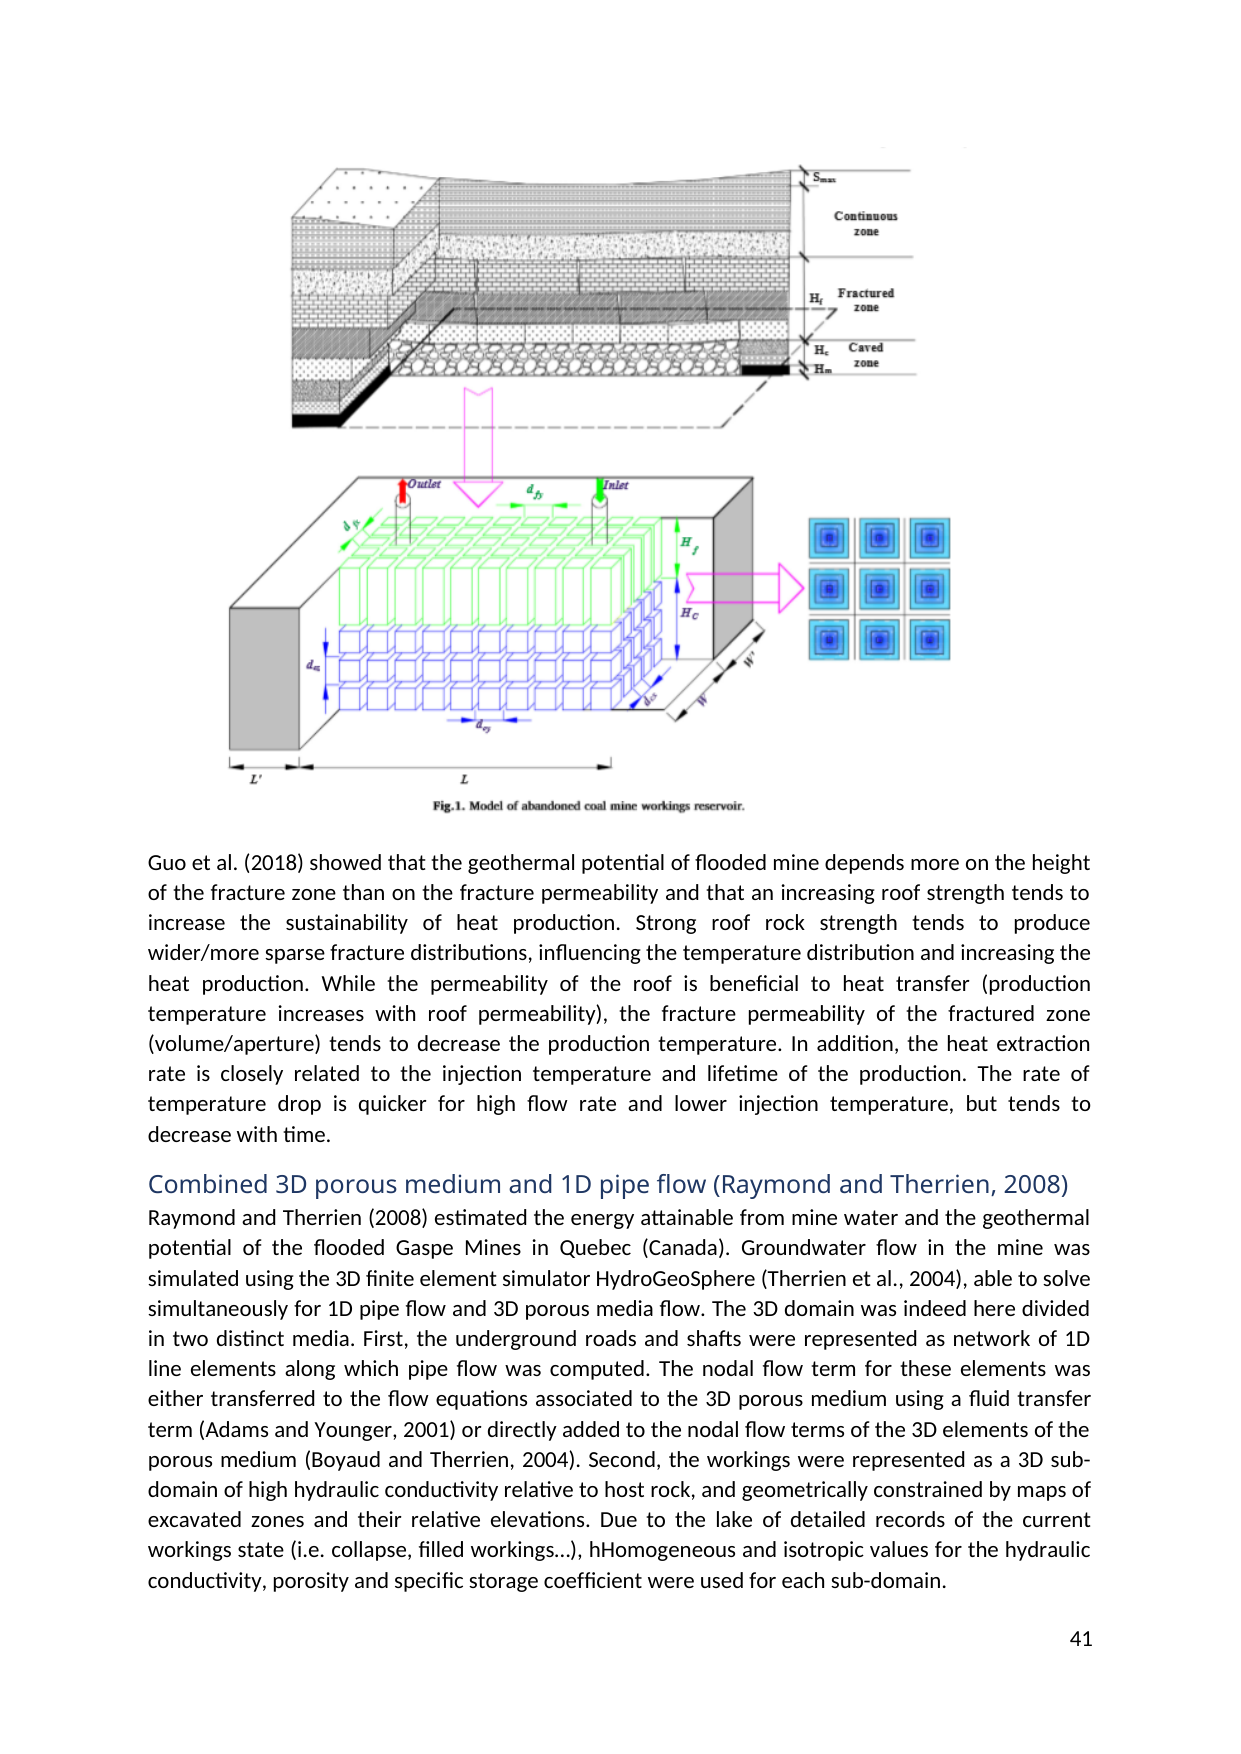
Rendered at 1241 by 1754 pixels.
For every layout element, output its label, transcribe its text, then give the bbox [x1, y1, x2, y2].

text Guo et al. (2018) showed that the geothermal potential of flooded mine depends more on the height of the fracture zone than on the fracture permeability and that an increasing roof strength tends to increase the sustainability of heat production. Strong roof rock strength tends to produce wider/more sparse fracture distributions, influencing the temperature distribution and increasing the heat production. While the permeability of the roof is beneficial to heat transfer (production temperature increases with roof permeability), the fracture permeability of the fractured zone (volume/aperture) tends to decrease the production temperature. In addition, the heat extraction rate is closely related to the injection temperature and lifetime of the production. The rate of temperature drop is quicker for high flow rate and lower injection temperature, but tends to decrease with time. [148, 848, 1093, 1148]
subtitle Combined 3D porous medium and 1D pipe flow (Raymond and Therrien, 2008) [148, 1167, 1093, 1201]
picture [147, 147, 1001, 829]
text Raymond and Therrien (2008) estimated the energy attainable from mine water and the geothermal potential of the ﬂooded Gaspe Mines in Quebec (Canada). Groundwater flow in the mine was simulated using the 3D finite element simulator HydroGeoSphere (Therrien et al., 2004), able to solve simultaneously for 1D pipe flow and 3D porous media flow. The 3D domain was indeed here divided in two distinct media. First, the underground roads and shafts were represented as network of 1D line elements along which pipe flow was computed. The nodal flow term for these elements was either transferred to the flow equations associated to the 3D porous medium using a fluid transfer term (Adams and Younger, 2001) or directly added to the nodal flow terms of the 3D elements of the porous medium (Boyaud and Therrien, 2004). Second, the workings were represented as a 3D sub-domain of high hydraulic conductivity relative to host rock, and geometrically constrained by maps of excavated zones and their relative elevations. Due to the lake of detailed records of the current workings state (i.e. collapse, filled workings…), hHomogeneous and isotropic values for the hydraulic conductivity, porosity and speciﬁc storage coefﬁcient were used for each sub-domain. [148, 1203, 1093, 1594]
